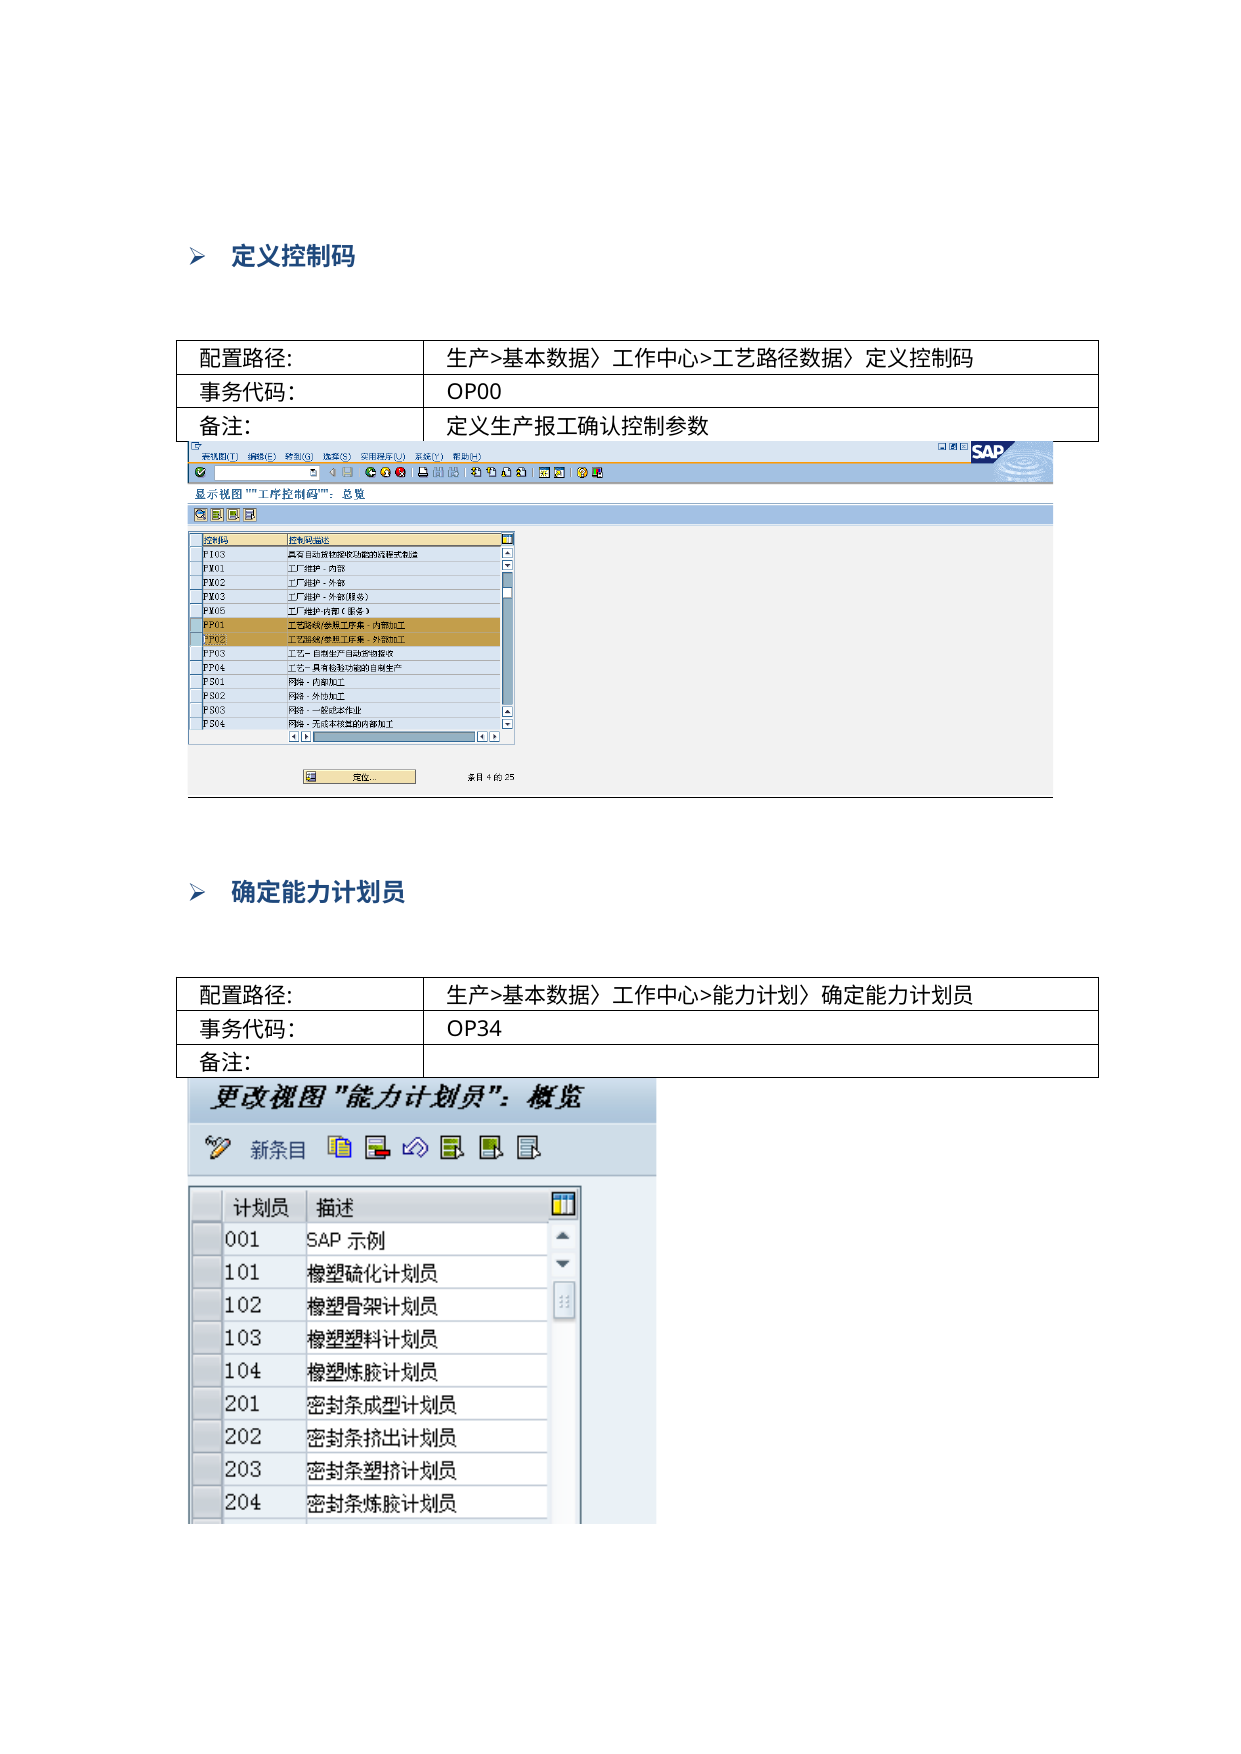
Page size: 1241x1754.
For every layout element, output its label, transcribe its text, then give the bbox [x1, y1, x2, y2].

table_header 生产>基本数据〉工作中心>工艺路径数据〉定义控制码 [424, 341, 1098, 374]
table_cell OP00 [424, 375, 1098, 407]
subtitle 定义控制码 [187, 222, 1053, 287]
table_cell 定义生产报工确认控制参数 [424, 408, 1098, 441]
table_cell OP34 [424, 1011, 1098, 1044]
table_cell 事务代码： [177, 1011, 423, 1044]
table_header 生产>基本数据〉工作中心>能力计划〉确定能力计划员 [424, 978, 1098, 1010]
table_header 配置路径: [177, 341, 423, 374]
table_cell 事务代码： [177, 375, 423, 407]
table_header 配置路径: [177, 978, 423, 1010]
subtitle 确定能力计划员 [187, 858, 1053, 923]
table_cell 备注： [177, 408, 423, 441]
table_cell 备注： [177, 1045, 423, 1077]
table_cell [424, 1045, 1098, 1077]
picture [187, 441, 1054, 795]
picture [187, 1078, 657, 1524]
